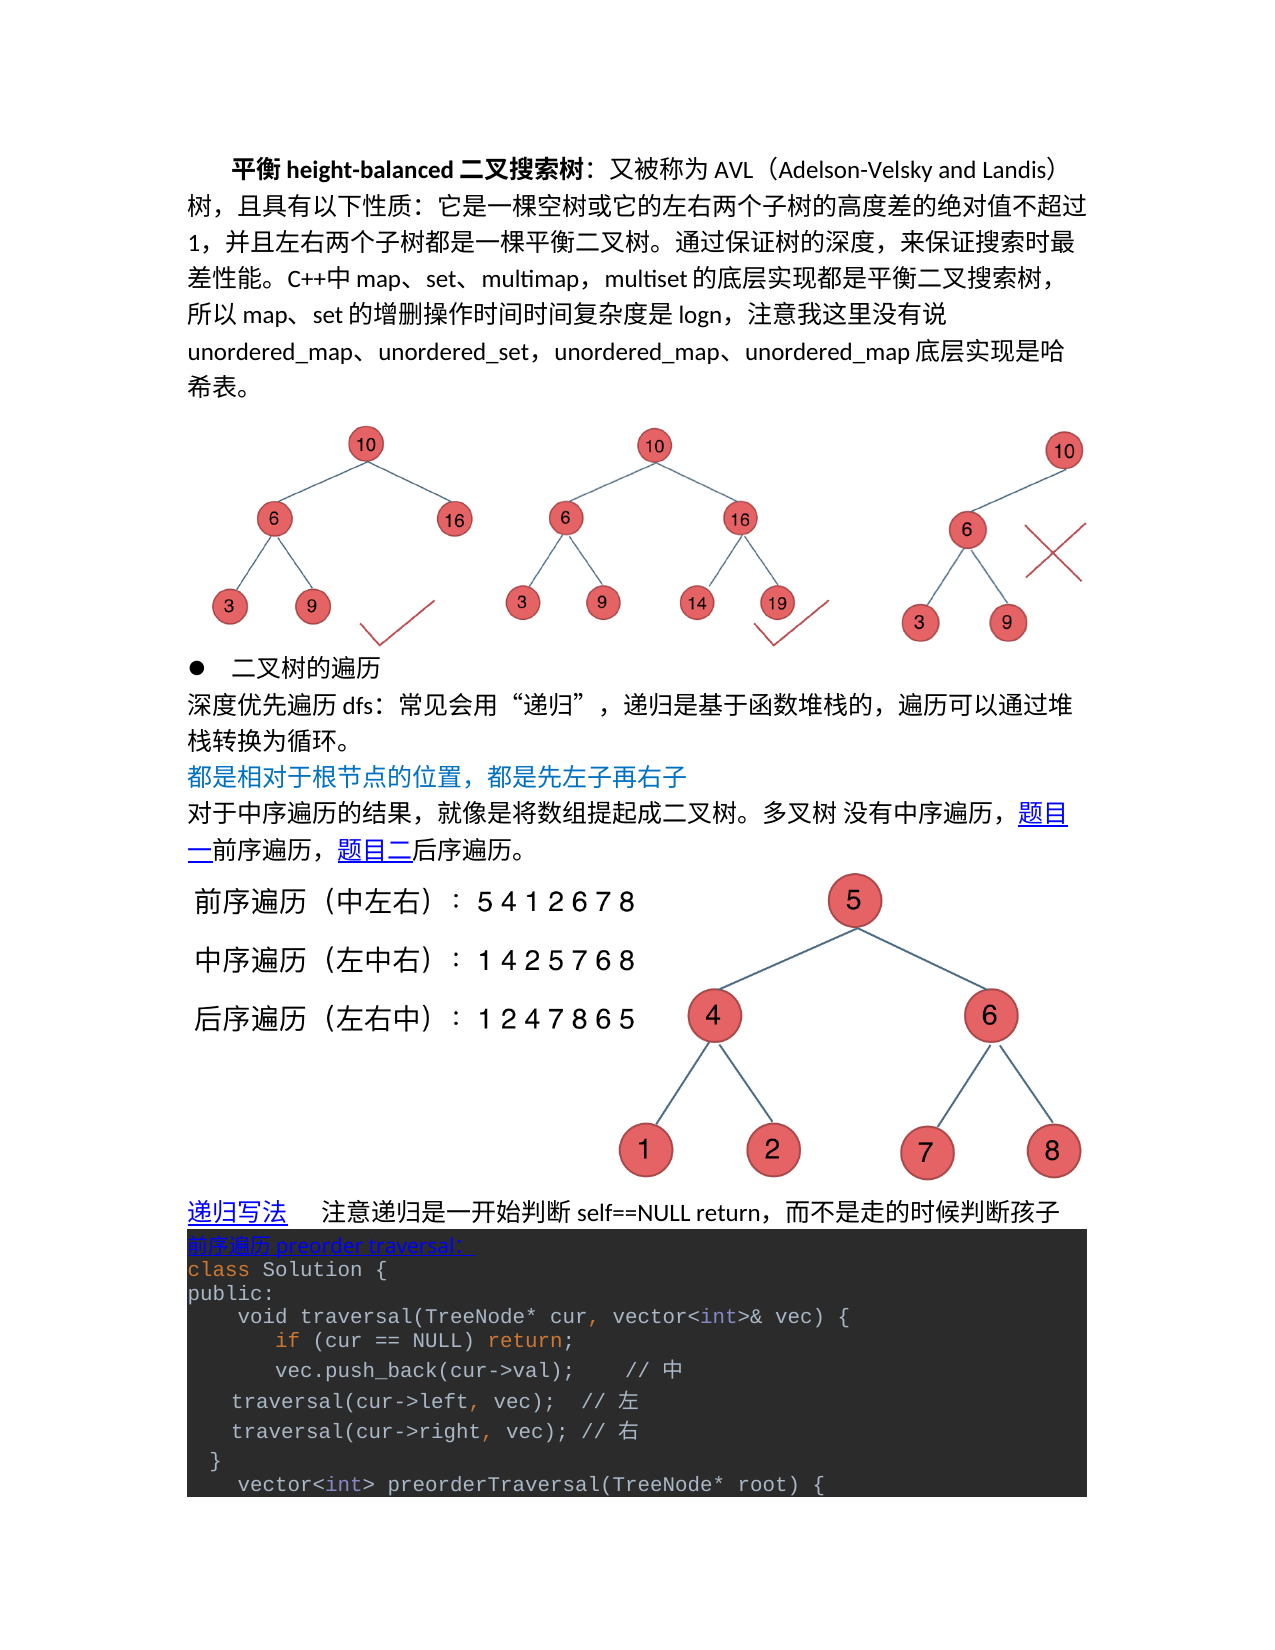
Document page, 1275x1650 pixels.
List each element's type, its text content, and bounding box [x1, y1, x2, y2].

text 都是相对于根节点的位置，都是先左子再右子 [187, 758, 1087, 794]
text 平衡height-balanced二叉搜索树：又被称为AVL（Adelson-Velsky and Landis）树，且具有以下性质：它是一棵空树或它的左右两个子树的高度差的绝对值不超过1，并且左右两个子树都是一棵平衡二叉树。通过保证树的深度，来保证搜索时最差性能。C++中map、set、multimap，multiset的底层实现都是平衡二叉搜索树，所以map、set的增删操作时间时间复杂度是logn，注意我这里没有说unordered_map、unordered_set，unordered_map、unordered_map底层实现是哈希表。 [187, 150, 1087, 403]
picture [187, 866, 1088, 1193]
text 对于中序遍历的结果，就像是将数组提起成二叉树。多叉树 没有中序遍历，题目一前序遍历，题目二后序遍历。 [187, 794, 1087, 866]
list 二叉树的遍历 [187, 649, 1087, 685]
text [187, 1259, 1087, 1497]
picture [187, 403, 1088, 649]
text 深度优先遍历dfs：常见会用“递归”，递归是基于函数堆栈的，遍历可以通过堆栈转换为循环。 [187, 685, 1087, 758]
text 前序遍历 preorder traversal： [187, 1229, 1087, 1259]
text 递归写法 注意递归是一开始判断 self==NULL return，而不是走的时候判断孩子 [187, 1193, 1087, 1229]
